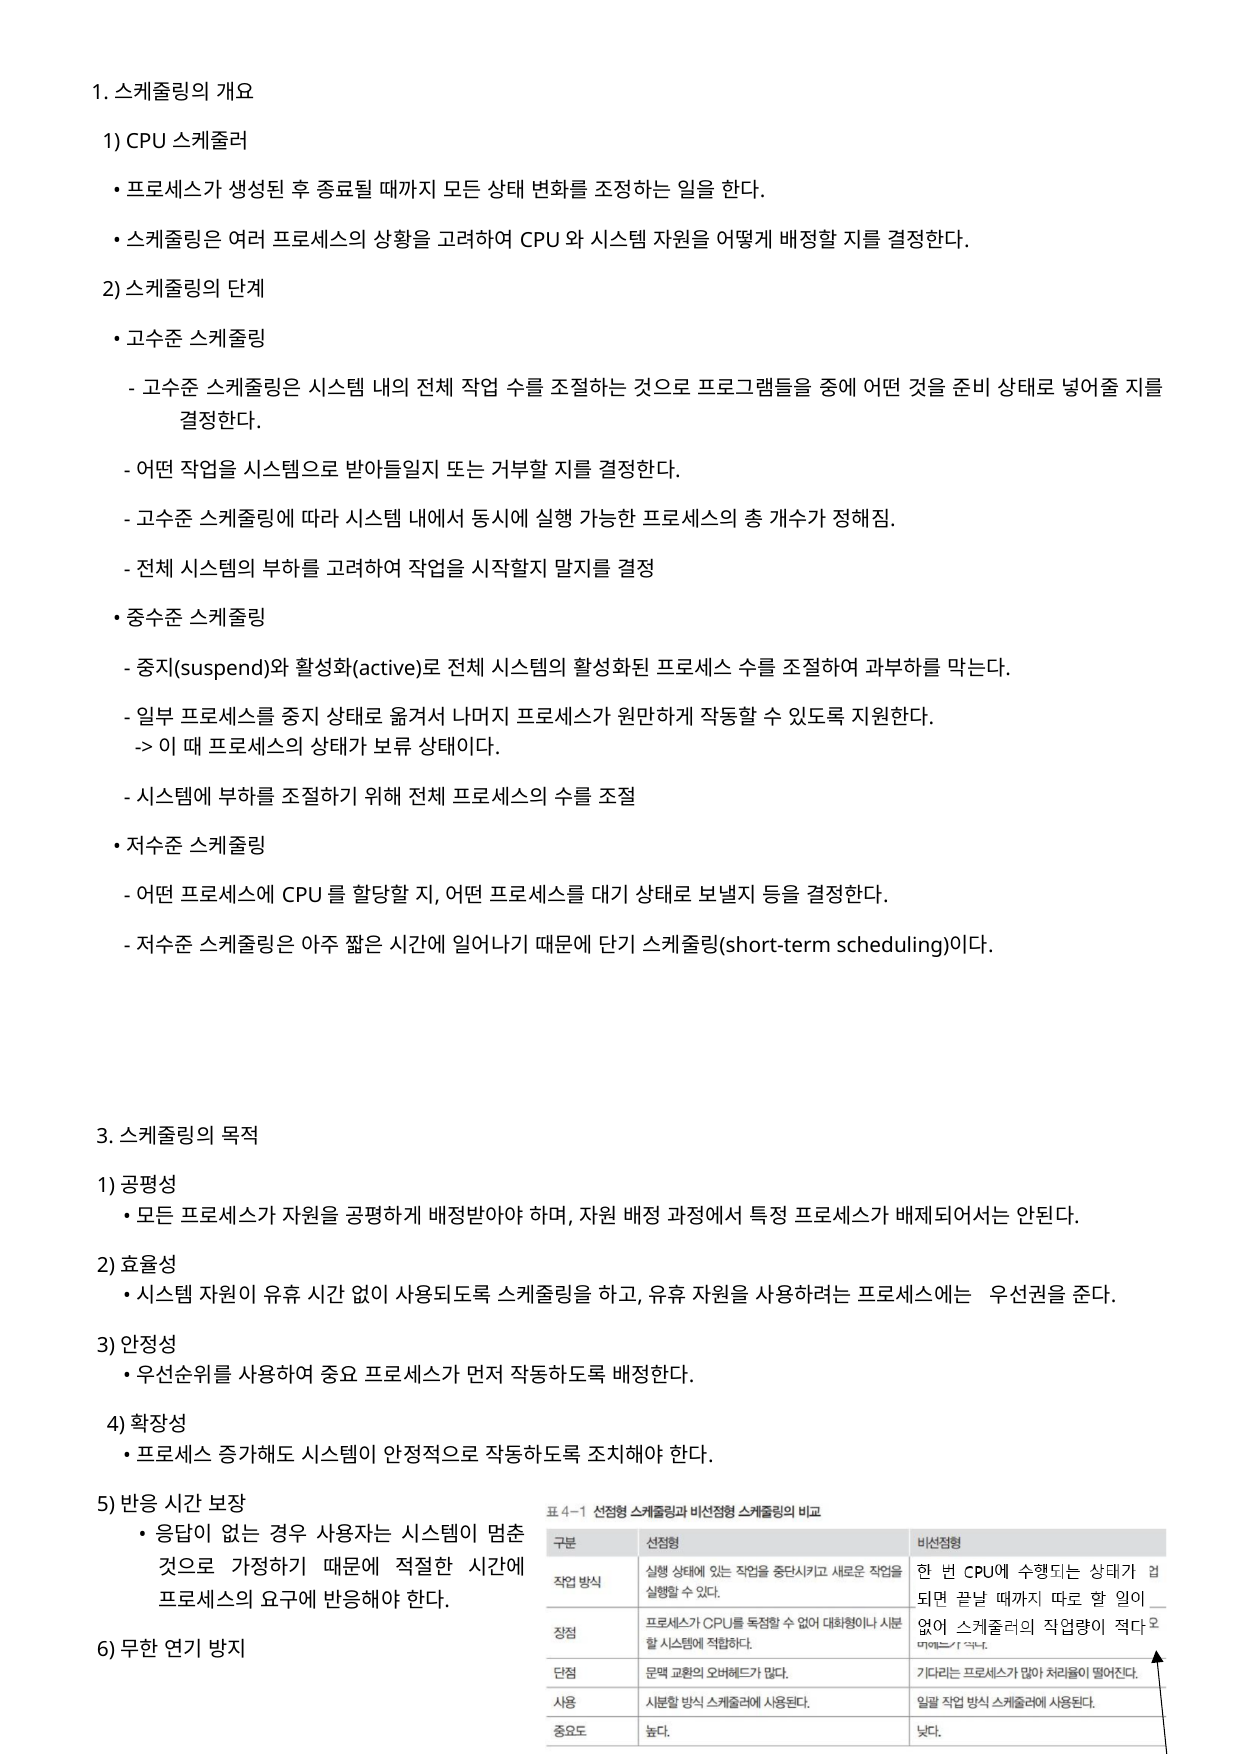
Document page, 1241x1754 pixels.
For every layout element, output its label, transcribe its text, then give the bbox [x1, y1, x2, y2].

text - 고수준 스케줄링은 시스템 내의 전체 작업 수를 조절하는 것으로 프로그램들을 중에 어떤 것을 준비 상태로 넣어줄 지를 결정한다. [75, 371, 1165, 434]
text • 모든 프로세스가 자원을 공평하게 배정받아야 하며, 자원 배정 과정에서 특정 프로세스가 배제되어서는 안된다. [96, 1199, 1165, 1229]
text 1) CPU 스케줄러 [75, 124, 1165, 155]
text -> 이 때 프로세스의 상태가 보류 상태이다. [75, 731, 1165, 761]
text 4) 확장성 [75, 1408, 1165, 1438]
text - 중지(suspend)와 활성화(active)로 전체 시스템의 활성화된 프로세스 수를 조절하여 과부하를 막는다. [75, 651, 1165, 681]
text 1. 스케줄링의 개요 [75, 75, 1165, 105]
text • 프로세스 증가해도 시스템이 안정적으로 작동하도록 조치해야 한다. [96, 1438, 1165, 1468]
text • 저수준 스케줄링 [75, 829, 1165, 859]
text 6) 무한 연기 방지 [75, 1632, 543, 1663]
text - 저수준 스케줄링은 아주 짧은 시간에 일어나기 때문에 단기 스케줄링(short-term scheduling)이다. [75, 928, 1165, 958]
text 5) 반응 시간 보장 [75, 1487, 1165, 1518]
text - 어떤 작업을 시스템으로 받아들일지 또는 거부할 지를 결정한다. [75, 453, 1165, 484]
text • 시스템 자원이 유휴 시간 없이 사용되도록 스케줄링을 하고, 유휴 자원을 사용하려는 프로세스에는 우선권을 준다. [96, 1279, 1165, 1309]
text • 응답이 없는 경우 사용자는 시스템이 멈춘 것으로 가정하기 때문에 적절한 시간에 프로세스의 요구에 반응해야 한다. [96, 1518, 543, 1613]
text 2) 스케줄링의 단계 [75, 272, 1165, 303]
text - 일부 프로세스를 중지 상태로 옮겨서 나머지 프로세스가 원만하게 작동할 수 있도록 지원한다. [75, 700, 1165, 731]
text 3) 안정성 [75, 1328, 1165, 1358]
text • 프로세스가 생성된 후 종료될 때까지 모든 상태 변화를 조정하는 일을 한다. [75, 174, 1165, 204]
text - 시스템에 부하를 조절하기 위해 전체 프로세스의 수를 조절 [75, 780, 1165, 810]
text 1) 공평성 [75, 1169, 1165, 1199]
text • 중수준 스케줄링 [75, 601, 1165, 632]
text • 스케줄링은 여러 프로세스의 상황을 고려하여 CPU와 시스템 자원을 어떻게 배정할 지를 결정한다. [75, 223, 1165, 253]
text 3. 스케줄링의 목적 [75, 1119, 1165, 1149]
text - 어떤 프로세스에 CPU를 할당할 지, 어떤 프로세스를 대기 상태로 보낼지 등을 결정한다. [75, 879, 1165, 909]
text 2) 효율성 [75, 1248, 1165, 1279]
picture [543, 1502, 1175, 1752]
text • 우선순위를 사용하여 중요 프로세스가 먼저 작동하도록 배정한다. [96, 1358, 1165, 1389]
text - 고수준 스케줄링에 따라 시스템 내에서 동시에 실행 가능한 프로세스의 총 개수가 정해짐. [75, 503, 1165, 533]
text • 고수준 스케줄링 [75, 322, 1165, 352]
text - 전체 시스템의 부하를 고려하여 작업을 시작할지 말지를 결정 [75, 552, 1165, 582]
